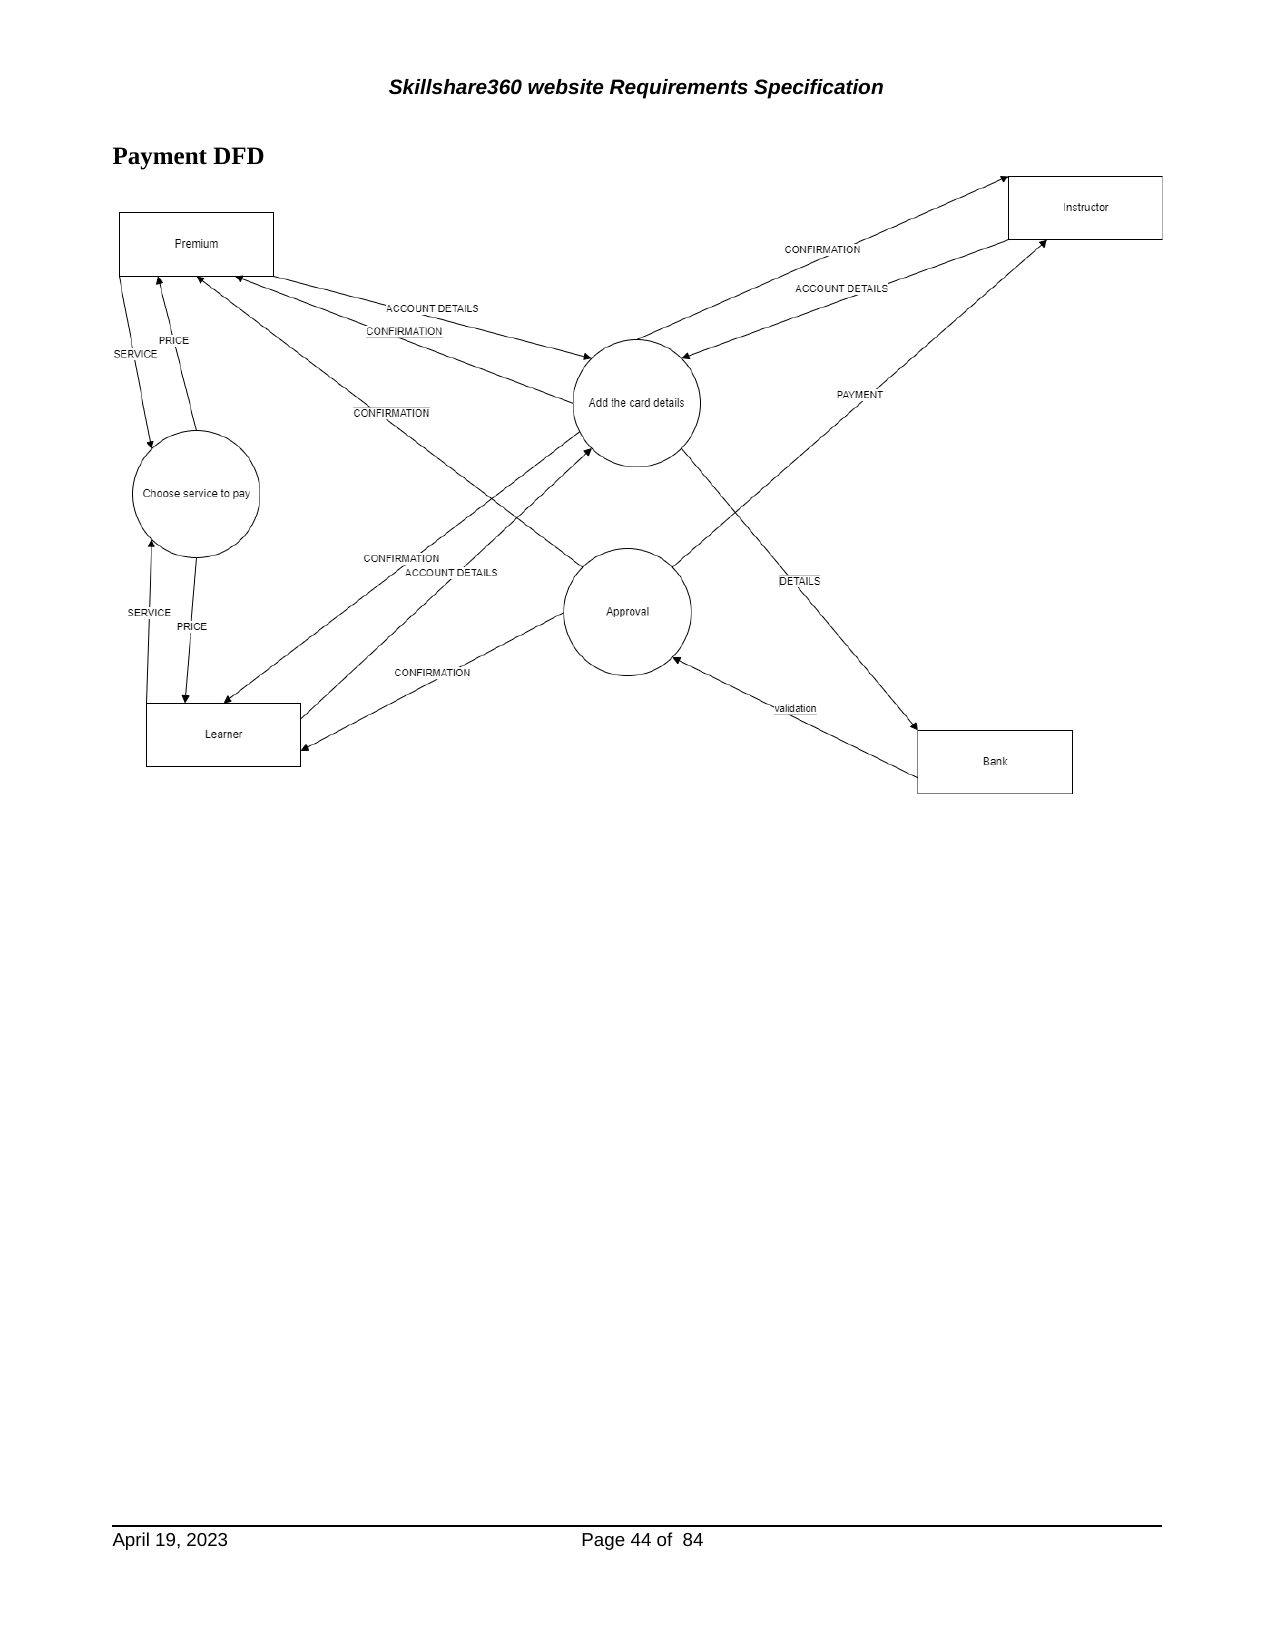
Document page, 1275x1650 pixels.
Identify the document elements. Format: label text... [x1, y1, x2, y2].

text Payment DFD [112, 141, 1162, 170]
picture [112, 170, 1163, 794]
